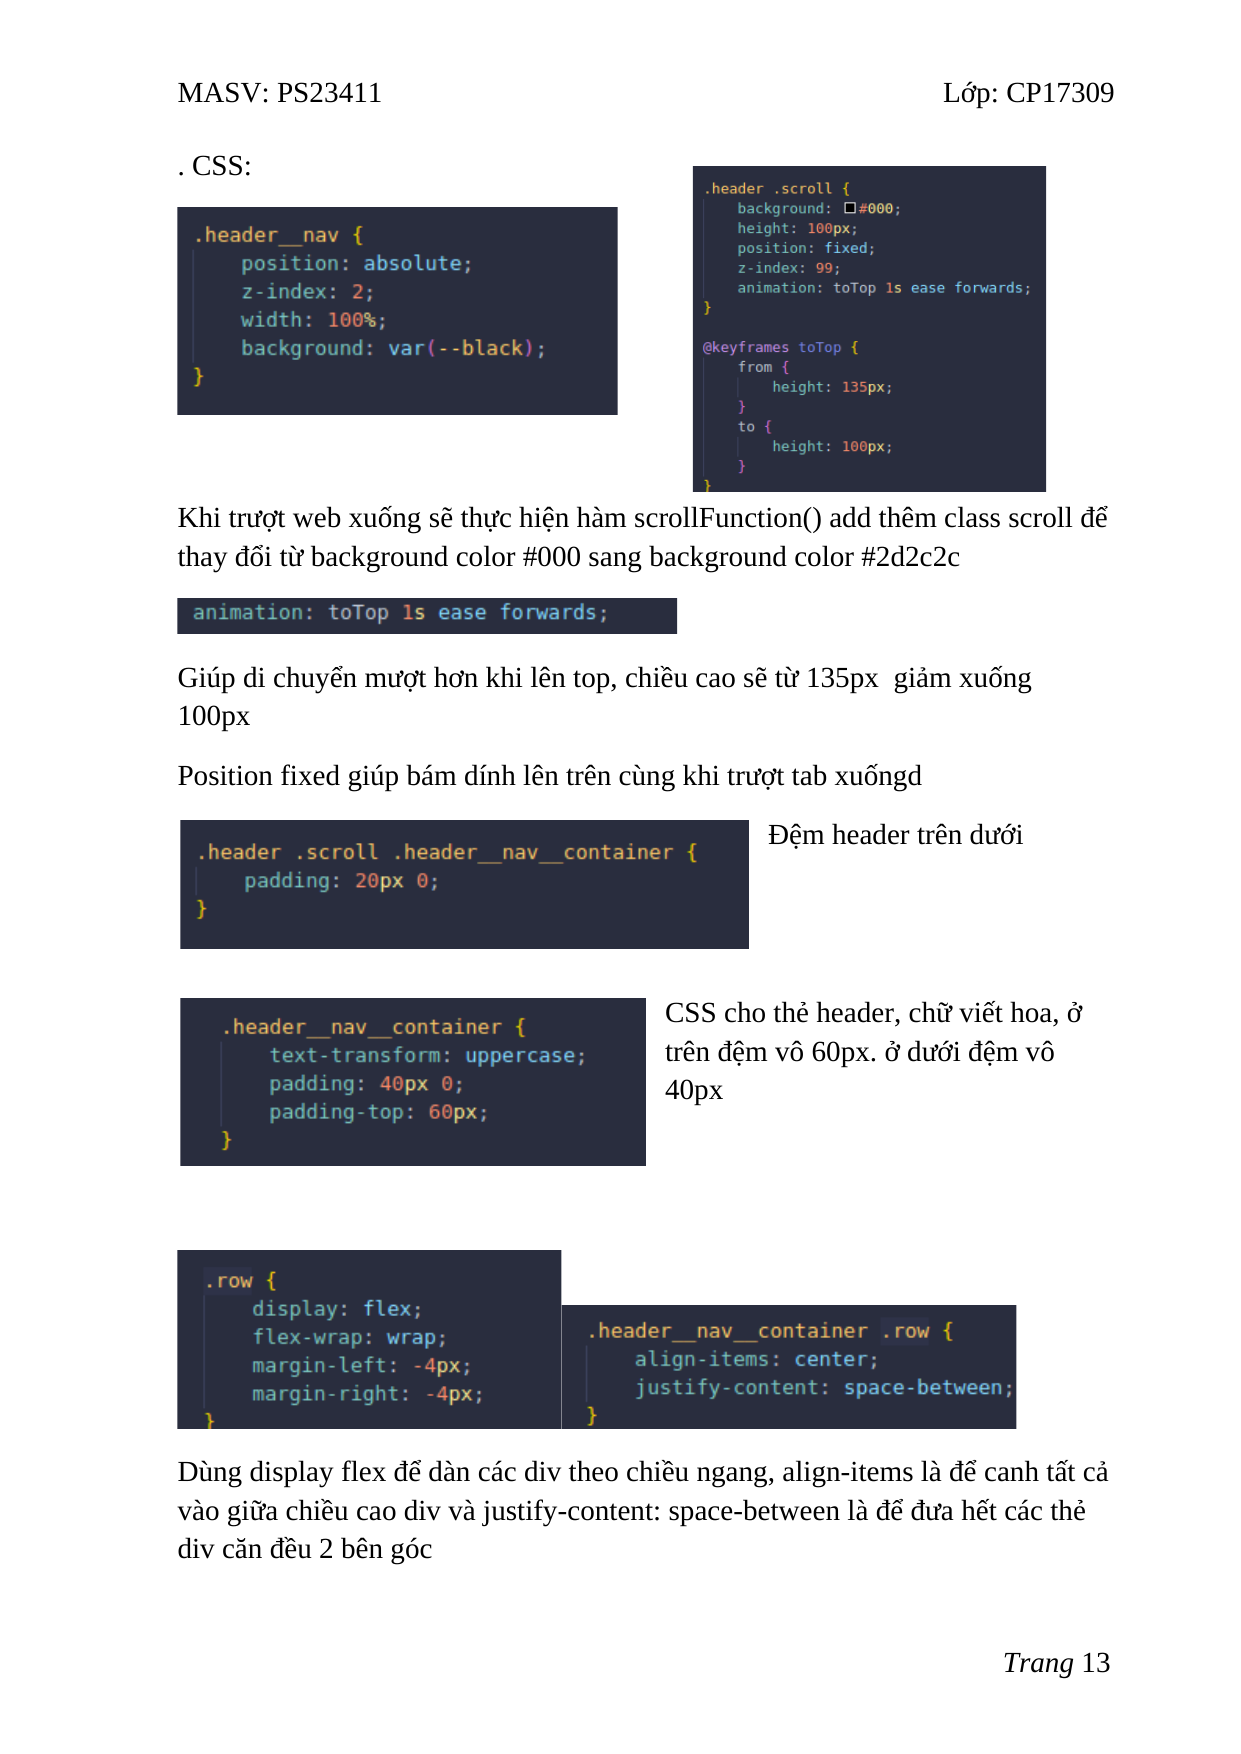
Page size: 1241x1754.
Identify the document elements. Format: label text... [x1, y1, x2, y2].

text CSS cho thẻ header, chữ viết hoa, ở trên đệm vô 60px. ở dưới đệm vô 40px [177, 995, 1110, 1106]
picture [177, 1250, 1017, 1429]
picture [177, 598, 678, 634]
text Đệm header trên dưới [177, 817, 1110, 851]
text Dùng display flex để dàn các div theo chiều ngang, align-items là để canh tất cả vào giữa chiều cao div và justify-content: space-between là để đưa hết các thẻ div căn đều 2 bên góc [177, 1454, 1110, 1565]
text . CSS: [177, 148, 1110, 181]
text Khi trượt web xuống sẽ thực hiện hàm scrollFunction() add thêm class scroll để thay đổi từ background color #000 sang background color #2d2c2c [177, 500, 1110, 572]
picture [692, 166, 1047, 492]
picture [180, 998, 646, 1166]
text Giúp di chuyển mượt hơn khi lên top, chiều cao sẽ từ 135px giảm xuống 100px [177, 660, 1110, 732]
text Position fixed giúp bám dính lên trên cùng khi trượt tab xuốngd [177, 758, 1110, 791]
picture [177, 207, 618, 415]
picture [180, 820, 749, 949]
